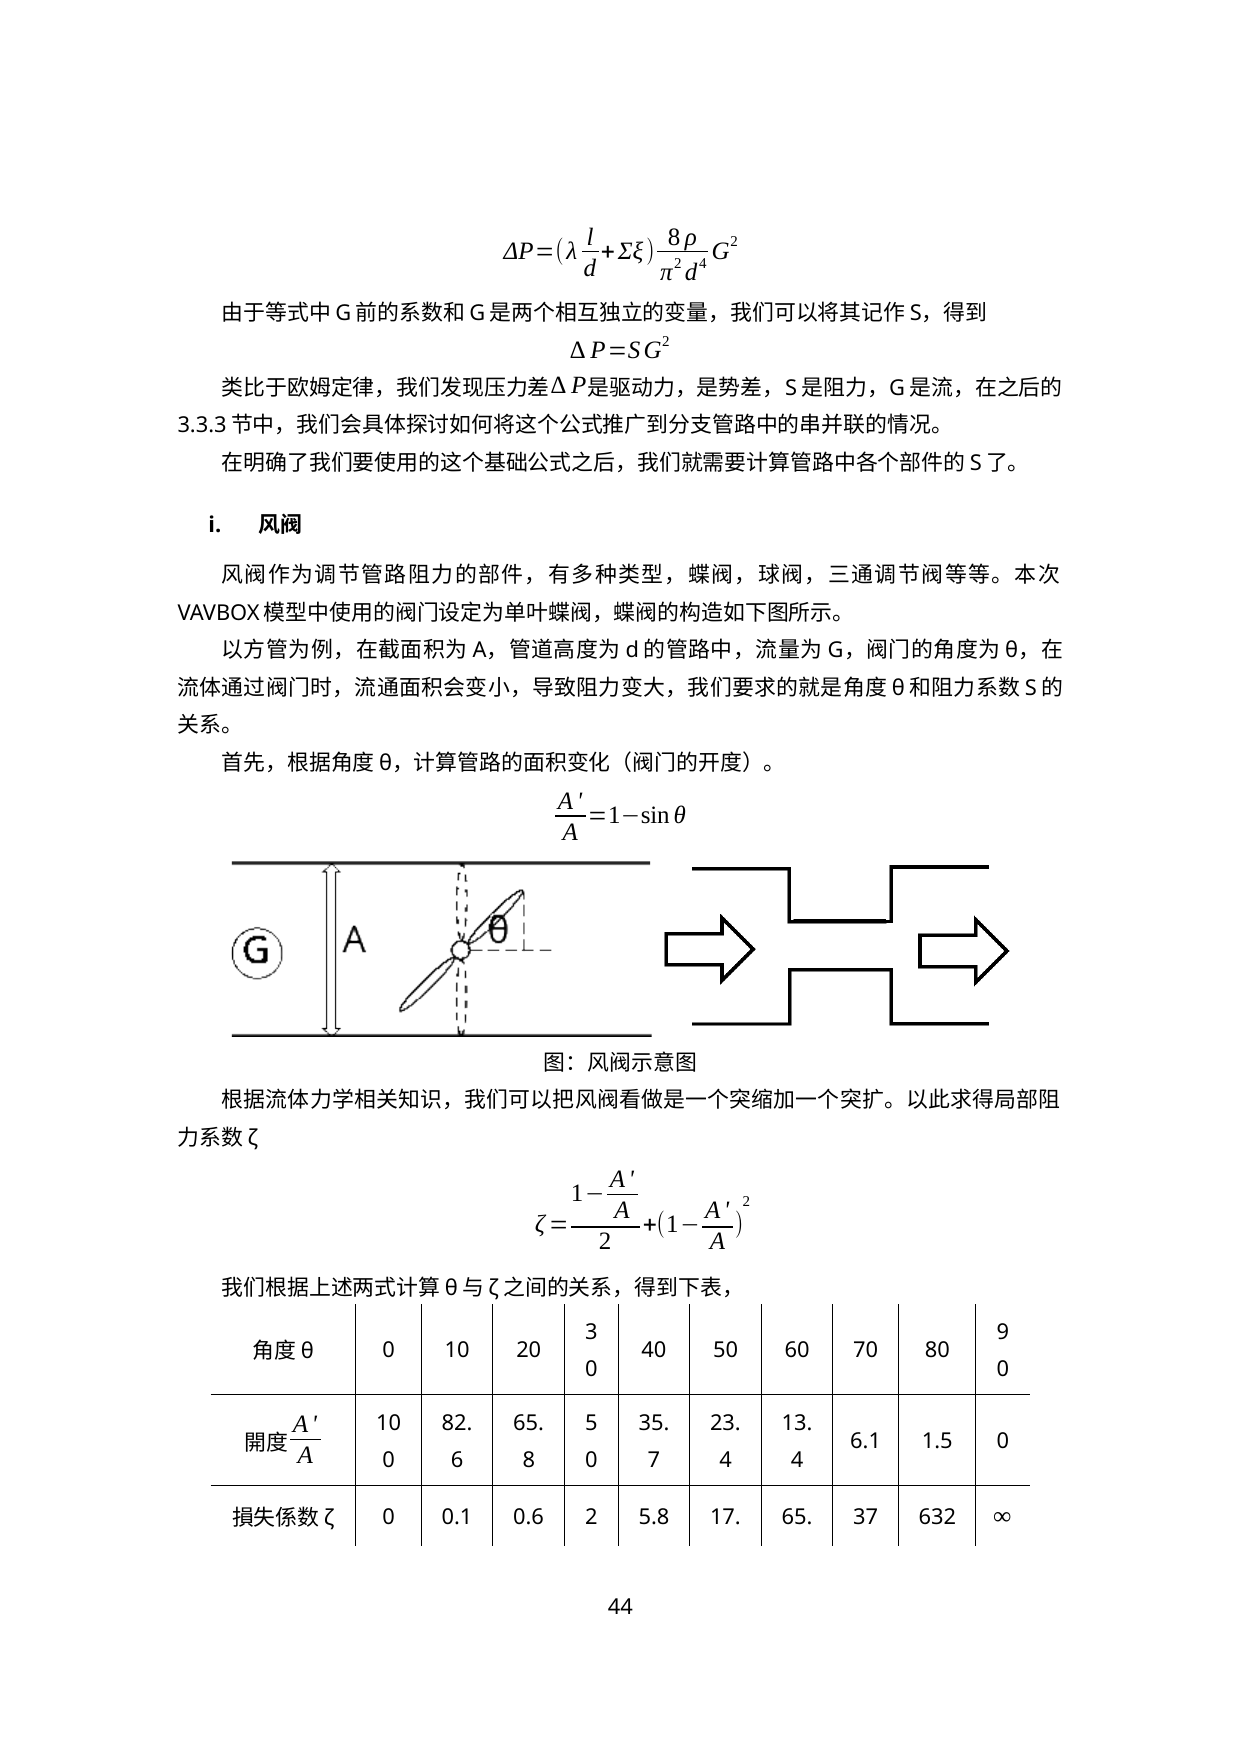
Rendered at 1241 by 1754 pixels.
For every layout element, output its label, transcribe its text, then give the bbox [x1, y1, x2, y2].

subtitle 风阀 [221, 504, 1063, 542]
table_cell 23.4 [690, 1395, 761, 1485]
text 我们根据上述两式计算θ与ζ之间的关系，得到下表， [177, 1267, 1063, 1304]
text 由于等式中G前的系数和G是两个相互独立的变量，我们可以将其记作S，得到 [177, 292, 1063, 329]
table_cell [976, 1486, 1029, 1546]
table_cell 100 [356, 1395, 421, 1485]
table_header 60 [762, 1304, 832, 1394]
table_cell 50 [565, 1395, 618, 1485]
table_header 20 [493, 1304, 564, 1394]
text 类比于欧姆定律，我们发现压力差是驱动力，是势差，S是阻力，G是流，在之后的3.3.3节中，我们会具体探讨如何将这个公式推广到分支管路中的串并联的情况。 [177, 367, 1063, 442]
table_header 30 [565, 1304, 618, 1394]
table_cell 13.4 [762, 1395, 832, 1485]
table_cell 損失係数ζ [211, 1486, 355, 1546]
table_header 40 [619, 1304, 689, 1394]
table_cell 6.1 [833, 1395, 898, 1485]
table_cell 開度 [211, 1395, 355, 1485]
table_cell 1.5 [899, 1395, 975, 1485]
table_header 0 [356, 1304, 421, 1394]
table_cell 0.67 [493, 1486, 564, 1546]
text 首先，根据角度θ，计算管路的面积变化（阀门的开度）。 [177, 742, 1063, 779]
table_cell 2 [565, 1486, 618, 1546]
table_header 10 [422, 1304, 492, 1394]
text 根据流体力学相关知识，我们可以把风阀看做是一个突缩加一个突扩。以此求得局部阻力系数ζ [177, 1079, 1063, 1154]
table_cell 6329 [899, 1486, 975, 1546]
table_cell 0 [976, 1395, 1029, 1485]
table_cell 0 [356, 1486, 421, 1546]
text 风阀作为调节管路阻力的部件，有多种类型，蝶阀，球阀，三通调节阀等等。本次VAVBOX模型中使用的阀门设定为单叶蝶阀，蝶阀的构造如下图所示。 [177, 554, 1063, 629]
text 在明确了我们要使用的这个基础公式之后，我们就需要计算管路中各个部件的S了。 [177, 442, 1063, 479]
table_cell 35.7 [619, 1395, 689, 1485]
text 以方管为例，在截面积为A，管道高度为d的管路中，流量为G，阀门的角度为θ，在流体通过阀门时，流通面积会变小，导致阻力变大，我们要求的就是角度θ和阻力系数S的关系。 [177, 629, 1063, 742]
table_header 80 [899, 1304, 975, 1394]
table_cell 17.7 [690, 1486, 761, 1546]
table_cell 0.17 [422, 1486, 492, 1546]
table_header 角度θ [211, 1304, 355, 1394]
table_cell 372 [833, 1486, 898, 1546]
text 图：风阀示意图 [177, 1042, 1063, 1079]
table_cell 5.8 [619, 1486, 689, 1546]
table_header 70 [833, 1304, 898, 1394]
table_header 90 [976, 1304, 1029, 1394]
table_cell 82.6 [422, 1395, 492, 1485]
table_cell 65.9 [762, 1486, 832, 1546]
table_header 50 [690, 1304, 761, 1394]
table_cell 65.8 [493, 1395, 564, 1485]
